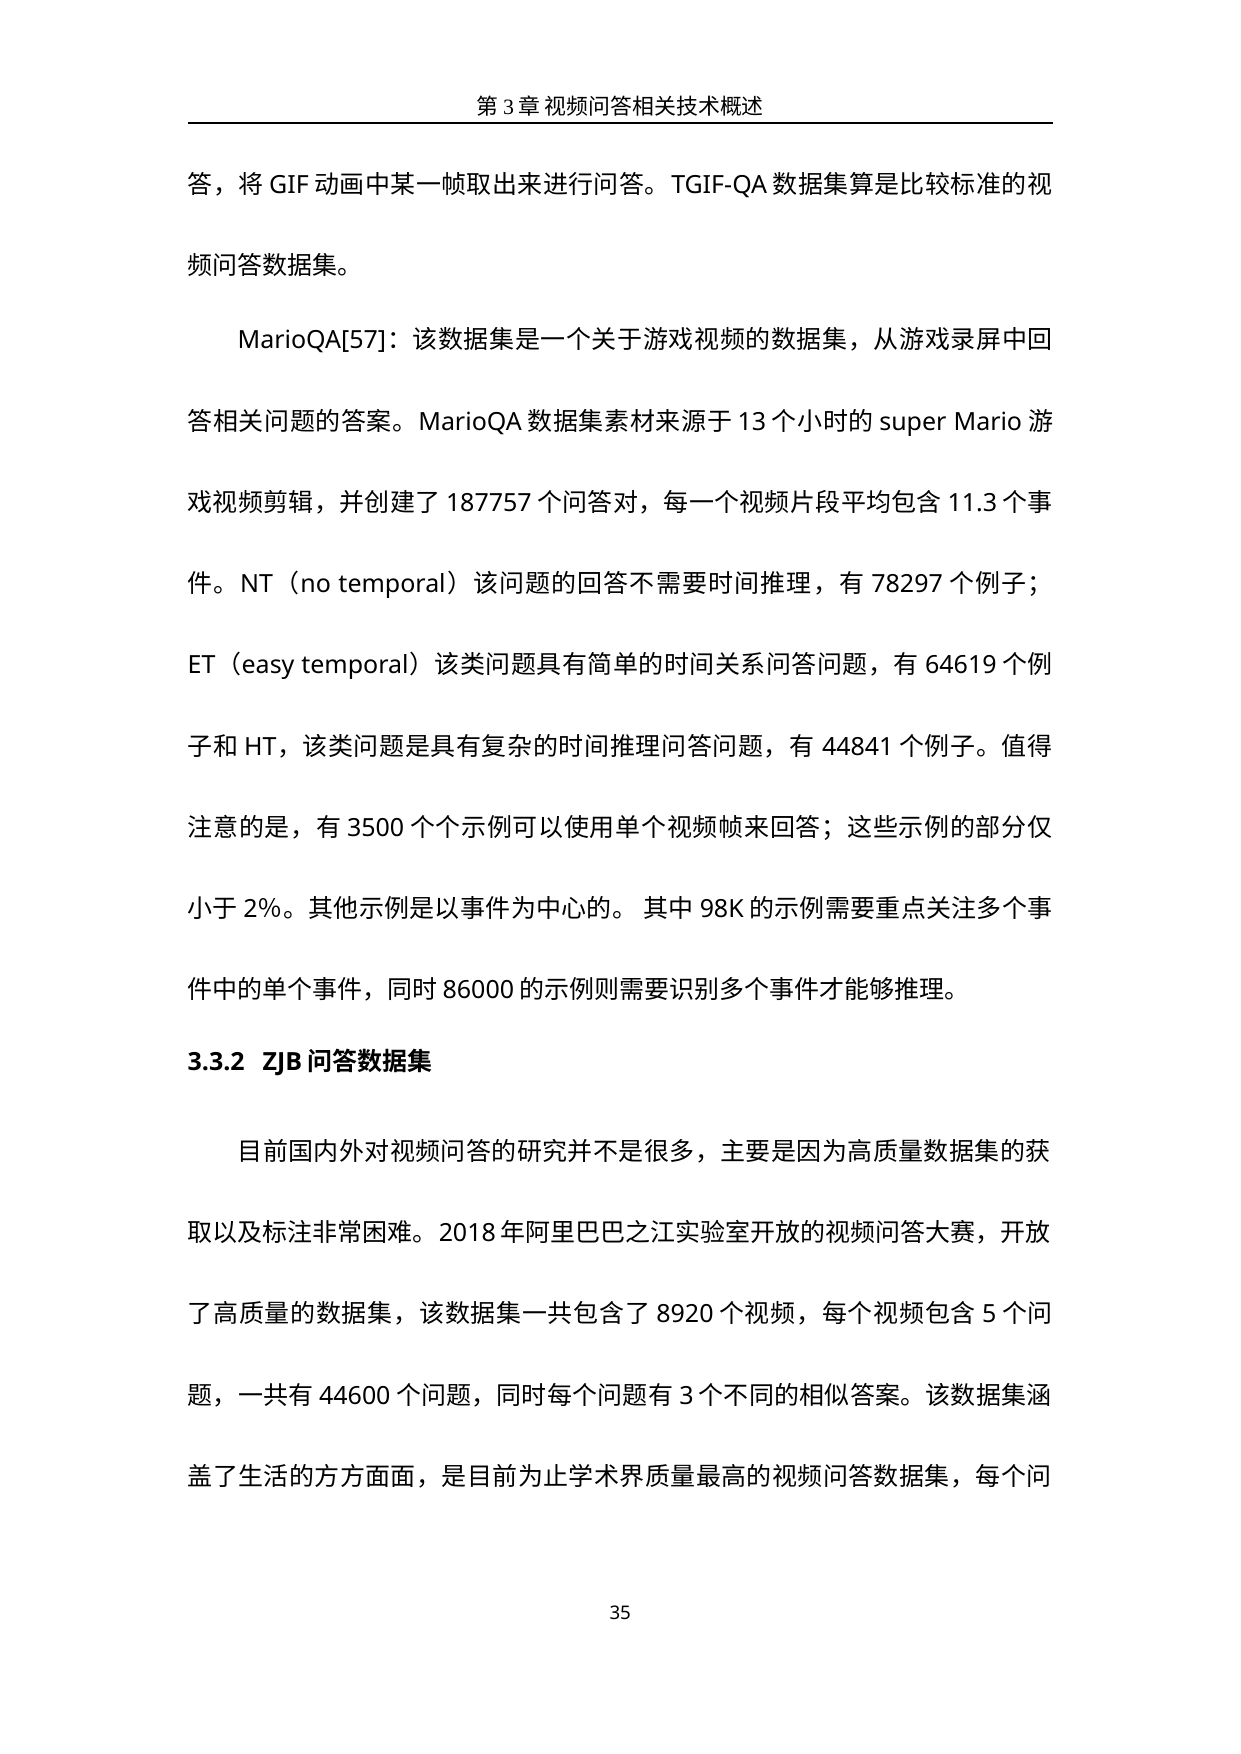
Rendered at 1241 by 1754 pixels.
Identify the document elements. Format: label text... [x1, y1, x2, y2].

text MarioQA[57]：该数据集是一个关于游戏视频的数据集，从游戏录屏中回答相关问题的答案。MarioQA数据集素材来源于13个小时的super Mario游戏视频剪辑，并创建了187757个问答对，每一个视频片段平均包含11.3个事件。NT（no temporal）该问题的回答不需要时间推理，有78297个例子；ET（easy temporal）该类问题具有简单的时间关系问答问题，有64619个例子和HT，该类问题是具有复杂的时间推理问答问题，有44841个例子。值得注意的是，有3500个个示例可以使用单个视频帧来回答；这些示例的部分仅小于2％。其他示例是以事件为中心的。 其中98K的示例需要重点关注多个事件中的单个事件，同时86000的示例则需要识别多个事件才能够推理。 [187, 305, 1053, 1020]
subtitle ZJB问答数据集 [187, 1042, 1053, 1078]
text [187, 150, 1053, 296]
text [187, 1117, 1053, 1507]
